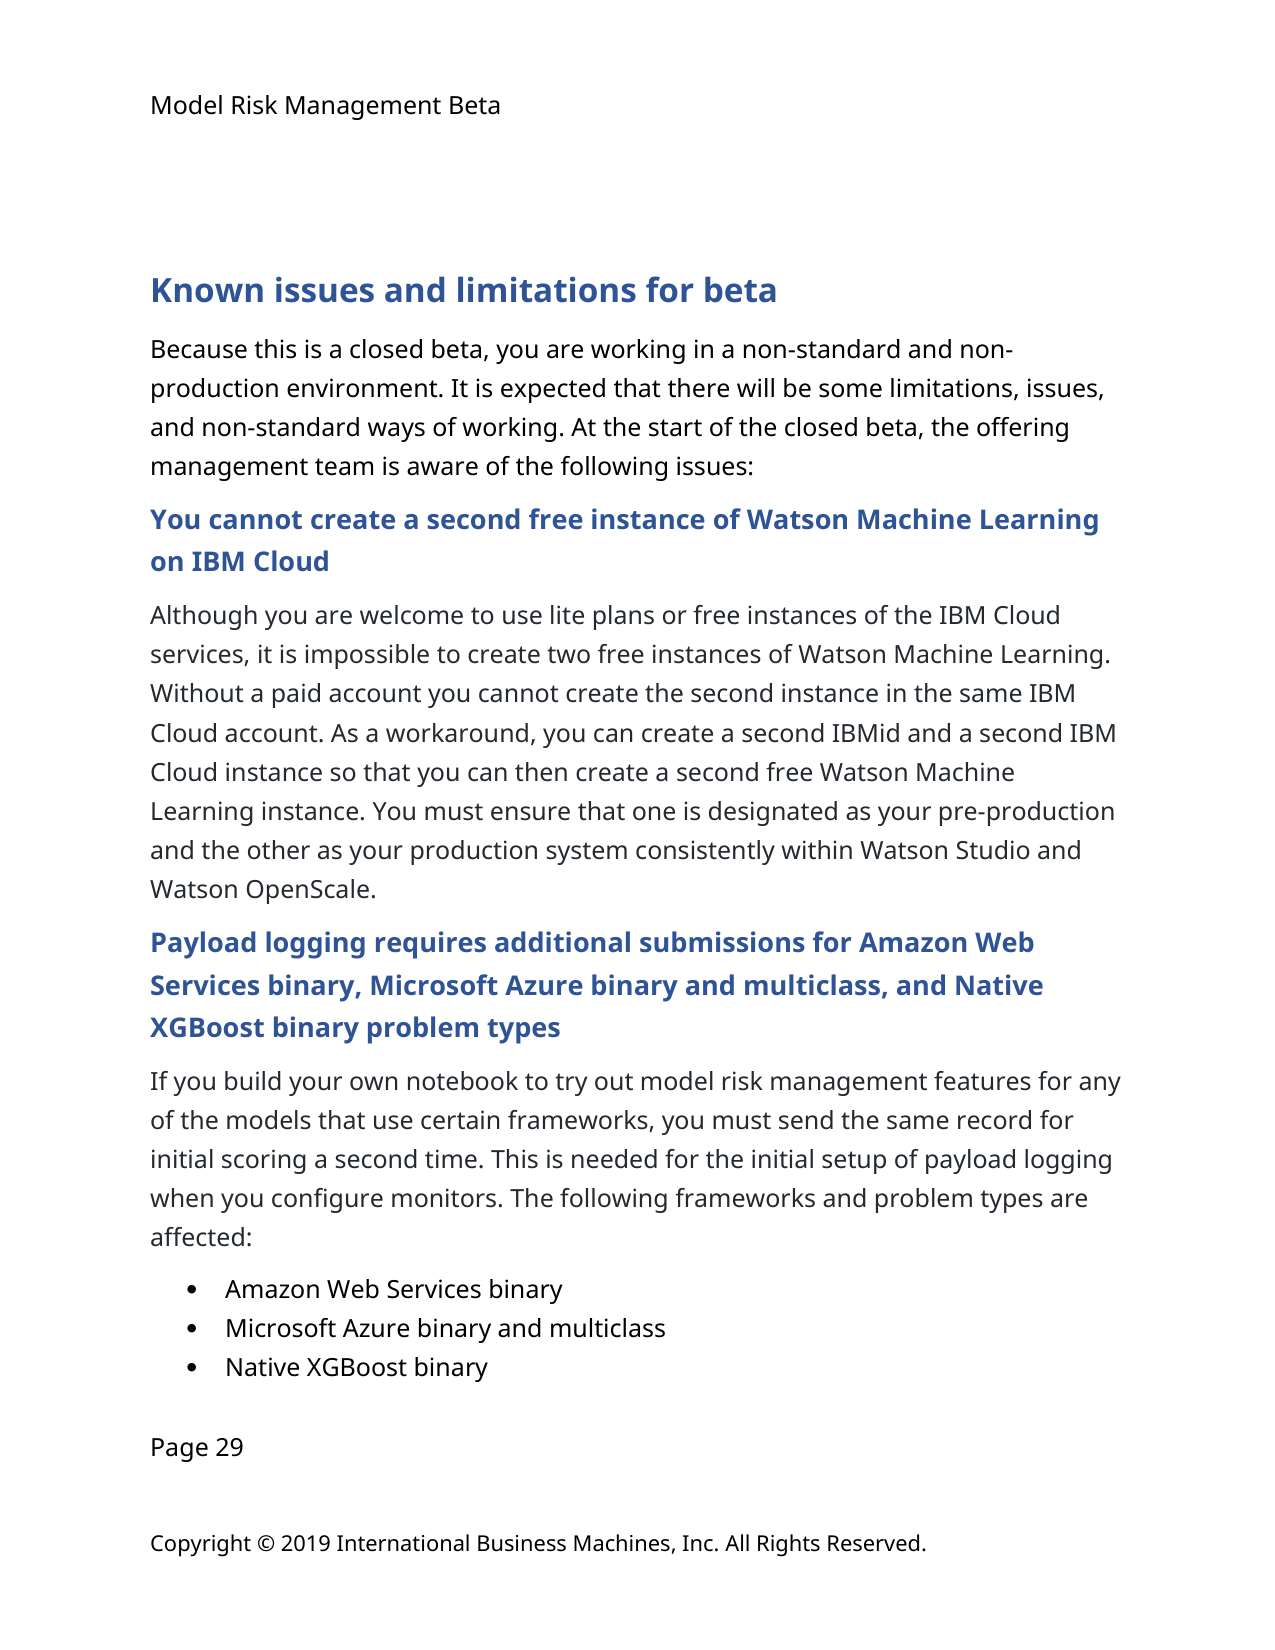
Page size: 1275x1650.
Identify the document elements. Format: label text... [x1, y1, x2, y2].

subtitle Payload logging requires additional submissions for Amazon Web Services binary, Microsoft Azure binary and multiclass, and Native XGBoost binary problem types [150, 924, 1125, 1045]
subtitle You cannot create a second free instance of Watson Machine Learning on IBM Cloud [150, 501, 1125, 580]
text Because this is a closed beta, you are working in a non-standard and non-production environment. It is expected that there will be some limitations, issues, and non-standard ways of working. At the start of the closed beta, the offering management team is aware of the following issues: [150, 331, 1125, 483]
list Microsoft Azure binary and multiclass [187, 1311, 1125, 1345]
text Although you are welcome to use lite plans or free instances of the IBM Cloud services, it is impossible to create two free instances of Watson Machine Learning. Without a paid account you cannot create the second instance in the same IBM Cloud account. As a workaround, you can create a second IBMid and a second IBM Cloud instance so that you can then create a second free Watson Machine Learning instance. You must ensure that one is designated as your pre-production and the other as your production system consistently within Watson Studio and Watson OpenScale. [150, 598, 1125, 906]
text If you build your own notebook to try out model risk management features for any of the models that use certain frameworks, you must send the same record for initial scoring a second time. This is needed for the initial setup of payload logging when you configure monitors. The following frameworks and problem types are affected: [150, 1063, 1125, 1254]
subtitle Known issues and limitations for beta [150, 267, 1125, 312]
list Native XGBoost binary [187, 1350, 1125, 1384]
list Amazon Web Services binary [187, 1272, 1125, 1306]
